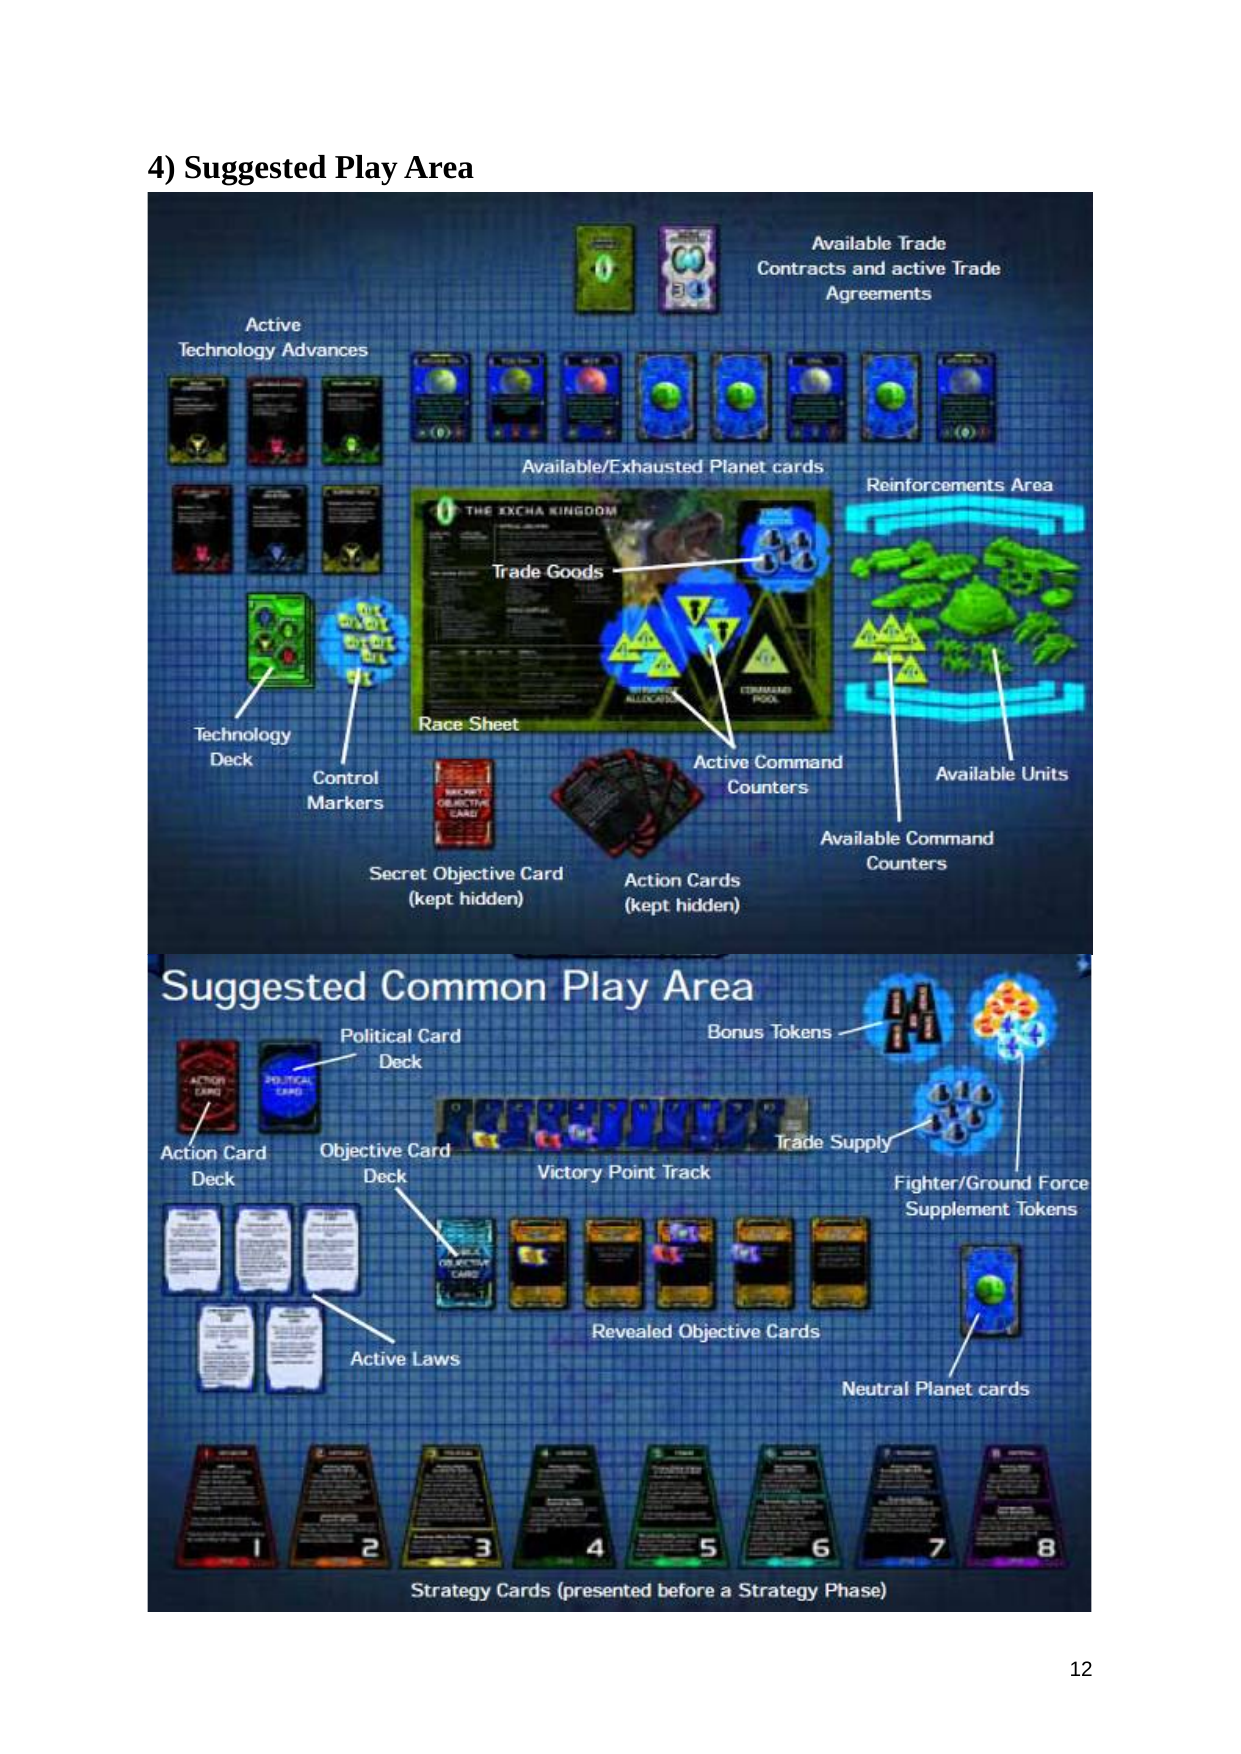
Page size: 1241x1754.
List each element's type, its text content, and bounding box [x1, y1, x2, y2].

picture [147, 192, 1093, 1612]
subtitle 4) Suggested Play Area [148, 148, 1093, 186]
